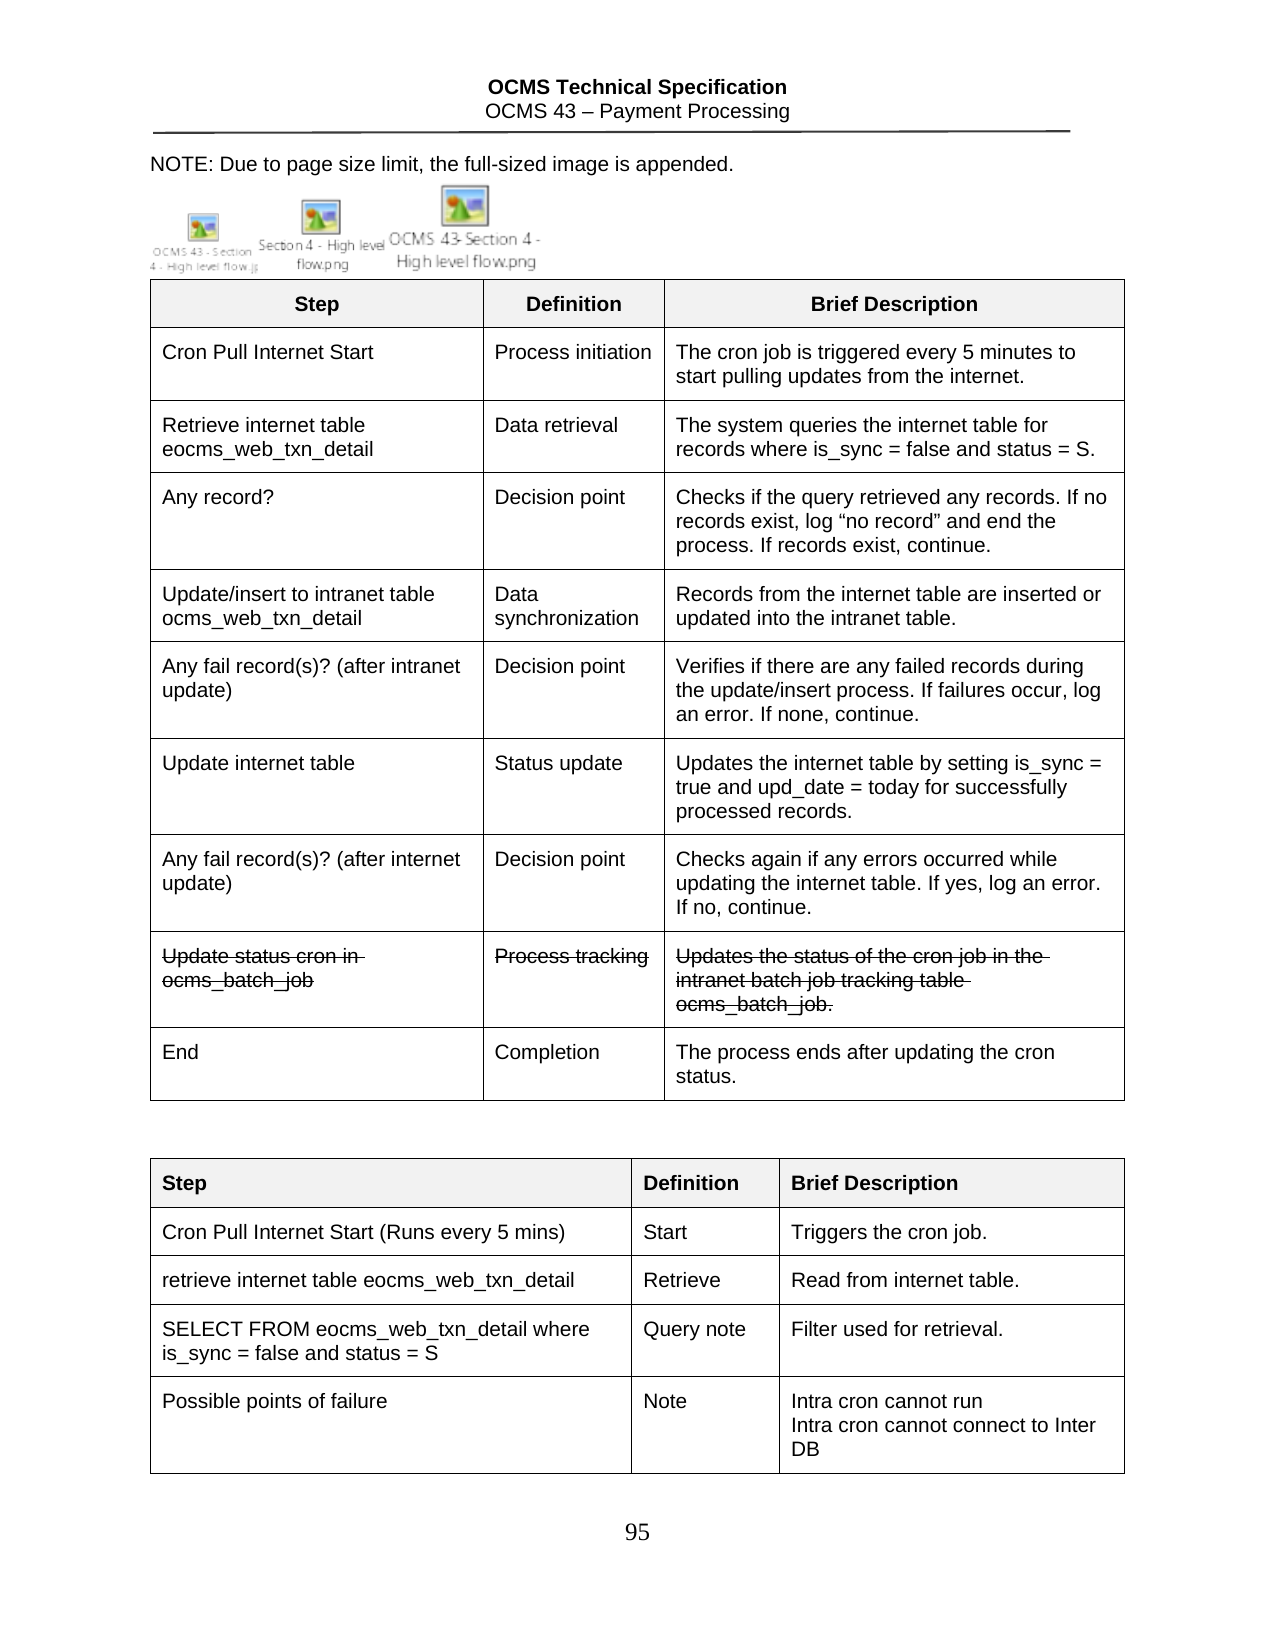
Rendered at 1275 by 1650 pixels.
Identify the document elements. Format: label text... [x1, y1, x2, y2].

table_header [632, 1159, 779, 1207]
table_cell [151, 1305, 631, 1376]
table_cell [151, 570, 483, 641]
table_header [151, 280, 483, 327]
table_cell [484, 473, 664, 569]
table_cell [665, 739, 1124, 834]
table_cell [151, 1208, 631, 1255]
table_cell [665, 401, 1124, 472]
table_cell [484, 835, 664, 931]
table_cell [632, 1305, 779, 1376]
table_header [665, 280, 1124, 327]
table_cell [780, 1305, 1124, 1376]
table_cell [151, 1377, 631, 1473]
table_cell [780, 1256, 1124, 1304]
text NOTE: Due to page size limit, the full-sized image is appended. [150, 152, 1125, 176]
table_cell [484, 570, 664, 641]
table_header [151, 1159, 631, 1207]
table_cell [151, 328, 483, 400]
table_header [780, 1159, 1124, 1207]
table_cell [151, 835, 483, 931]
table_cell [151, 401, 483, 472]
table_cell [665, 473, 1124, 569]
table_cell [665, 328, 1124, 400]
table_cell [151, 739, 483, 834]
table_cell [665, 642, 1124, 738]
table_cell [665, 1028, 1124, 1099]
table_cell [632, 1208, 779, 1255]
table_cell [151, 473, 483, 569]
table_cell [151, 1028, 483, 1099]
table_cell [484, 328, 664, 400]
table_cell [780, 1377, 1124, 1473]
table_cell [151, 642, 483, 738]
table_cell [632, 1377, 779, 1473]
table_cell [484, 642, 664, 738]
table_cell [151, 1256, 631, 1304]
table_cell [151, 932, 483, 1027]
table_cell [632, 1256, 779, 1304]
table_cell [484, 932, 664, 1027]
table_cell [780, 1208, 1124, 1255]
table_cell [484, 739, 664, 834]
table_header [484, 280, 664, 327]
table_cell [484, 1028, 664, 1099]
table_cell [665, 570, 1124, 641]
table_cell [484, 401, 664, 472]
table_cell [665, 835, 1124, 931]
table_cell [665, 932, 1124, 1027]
